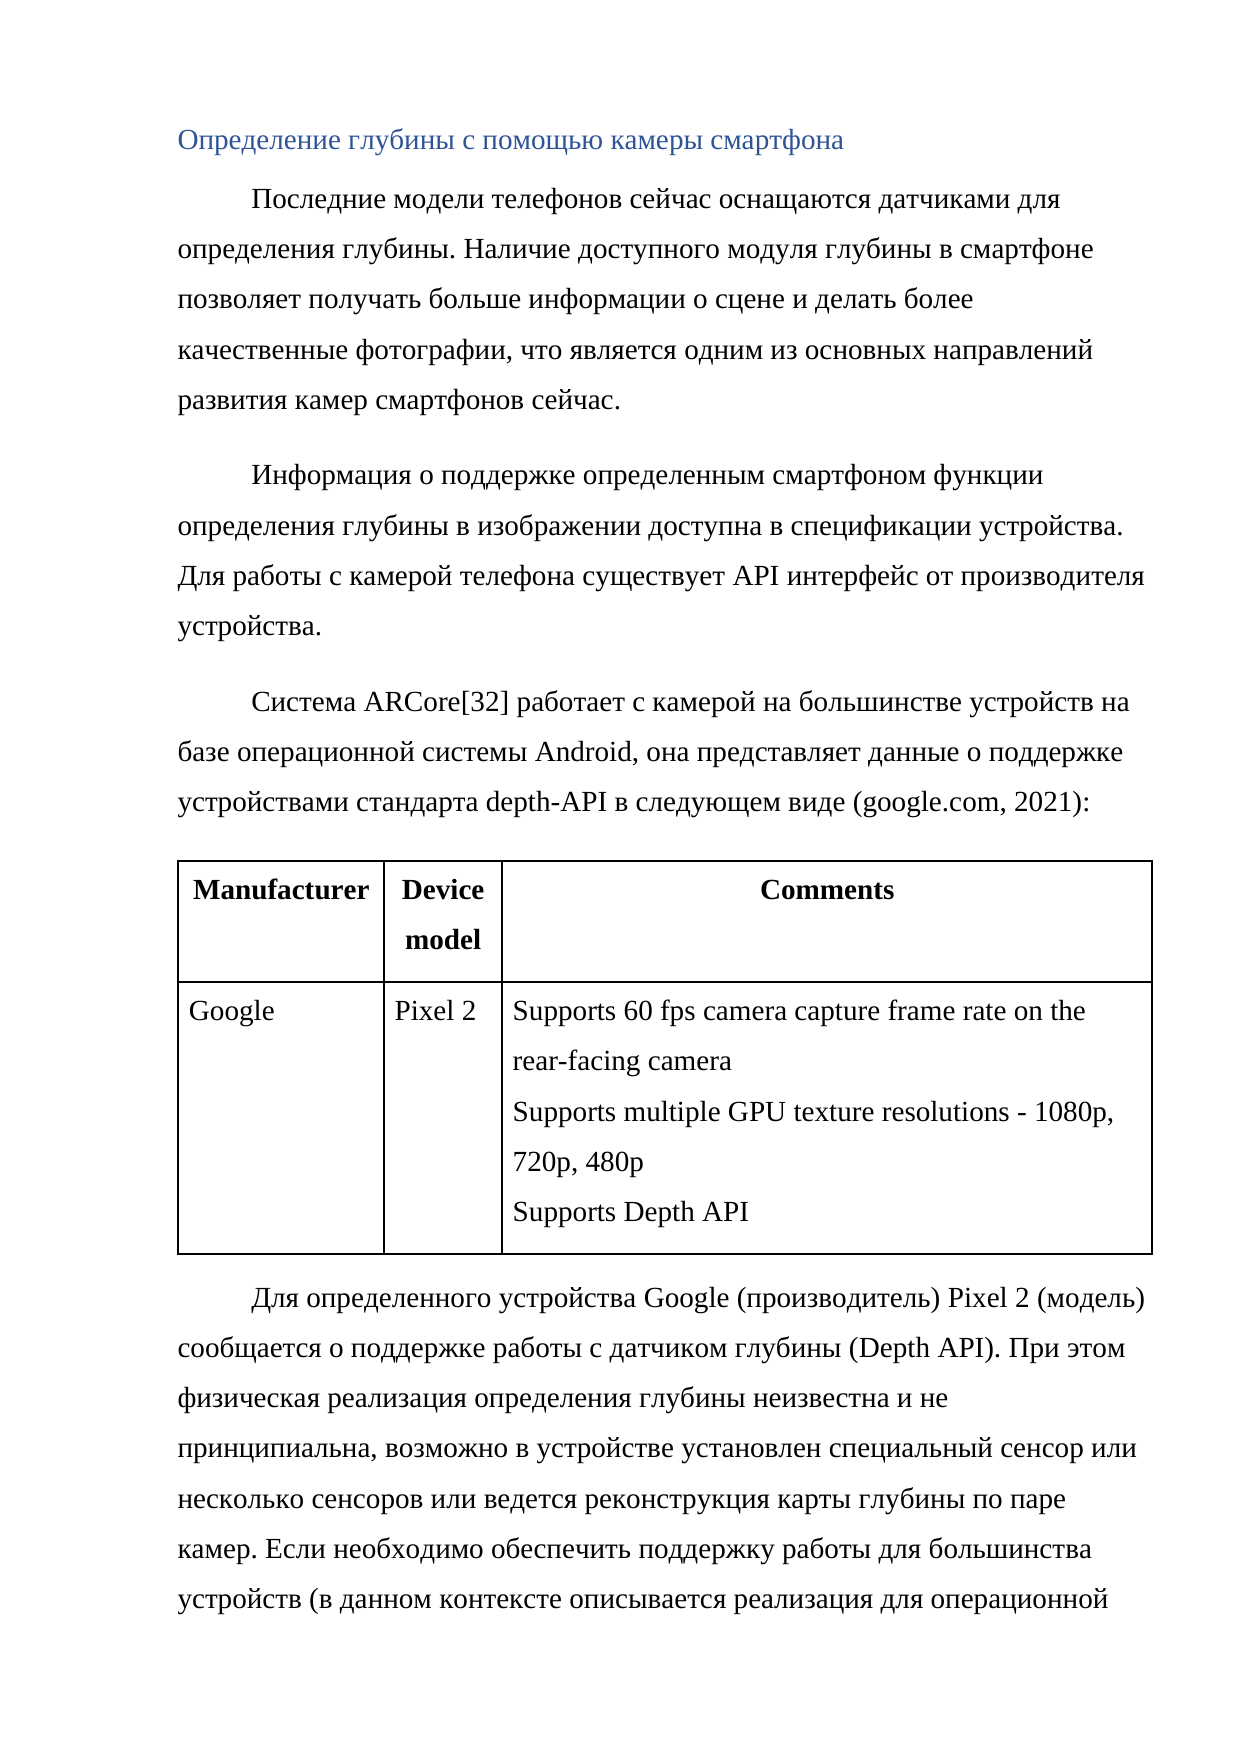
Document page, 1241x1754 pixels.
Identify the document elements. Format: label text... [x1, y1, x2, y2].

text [177, 1280, 1152, 1615]
table_header Device model [385, 862, 501, 981]
table_cell Google [179, 983, 383, 1253]
text Система ARCore[32] работает с камерой на большинстве устройств на базе операционной системы Android, она представляет данные о поддержке устройствами стандарта depth-API в следующем виде: [177, 684, 1152, 818]
table_cell Supports 60 fps camera capture frame rate on the rear-facing camera Supports multiple GPU texture resolutions - 1080p, 720p, 480p Supports Depth API [503, 983, 1151, 1253]
text Последние модели телефонов сейчас оснащаются датчиками для определения глубины. Наличие доступного модуля глубины в смартфоне позволяет получать больше информации о сцене и делать более качественные фотографии, что является одним из основных направлений развития камер смартфонов сейчас. [177, 181, 1152, 416]
text Информация о поддержке определенным смартфоном функции определения глубины в изображении доступна в спецификации устройства. Для работы с камерой телефона существует API интерфейс от производителя устройства. [177, 457, 1152, 642]
subtitle Определение глубины с помощью камеры смартфона [177, 122, 1152, 156]
table_header Comments [503, 862, 1151, 981]
table_header Manufacturer [179, 862, 383, 981]
table_cell Pixel 2 [385, 983, 501, 1253]
